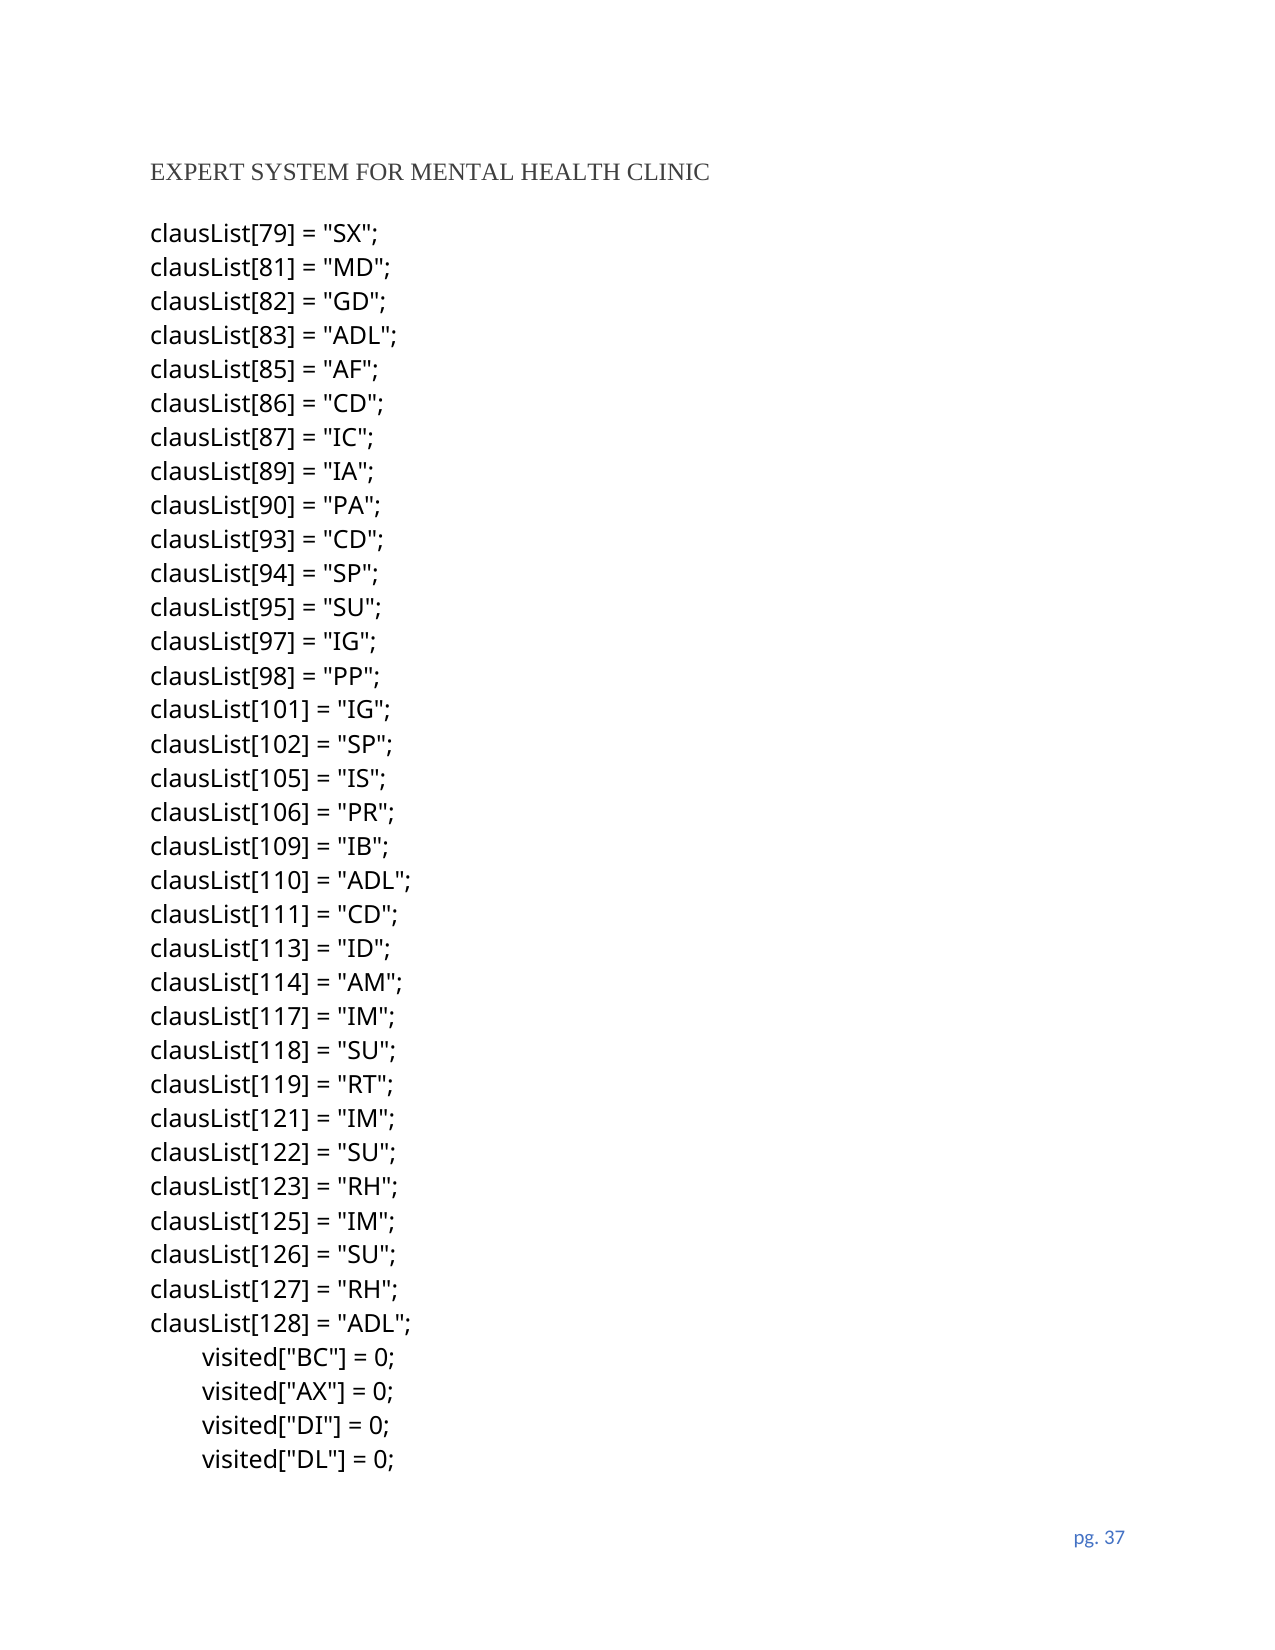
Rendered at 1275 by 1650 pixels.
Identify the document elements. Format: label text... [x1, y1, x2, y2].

text visited["DI"] = 0; [150, 1407, 1125, 1442]
text clausList[109] = "IB"; [150, 828, 1125, 862]
text clausList[122] = "SU"; [150, 1135, 1125, 1169]
text clausList[118] = "SU"; [150, 1033, 1125, 1067]
text clausList[87] = "IC"; [150, 420, 1125, 454]
text clausList[90] = "PA"; [150, 488, 1125, 522]
text clausList[126] = "SU"; [150, 1237, 1125, 1271]
text clausList[102] = "SP"; [150, 726, 1125, 760]
text clausList[117] = "IM"; [150, 999, 1125, 1033]
text clausList[113] = "ID"; [150, 931, 1125, 965]
text clausList[79] = "SX"; [150, 215, 1125, 249]
text clausList[89] = "IA"; [150, 454, 1125, 488]
text clausList[94] = "SP"; [150, 556, 1125, 590]
text clausList[98] = "PP"; [150, 658, 1125, 692]
text clausList[83] = "ADL"; [150, 317, 1125, 352]
text clausList[86] = "CD"; [150, 386, 1125, 420]
text clausList[97] = "IG"; [150, 624, 1125, 658]
text visited["BC"] = 0; [150, 1339, 1125, 1373]
text clausList[121] = "IM"; [150, 1101, 1125, 1135]
text clausList[114] = "AM"; [150, 965, 1125, 999]
text clausList[123] = "RH"; [150, 1169, 1125, 1203]
text clausList[125] = "IM"; [150, 1203, 1125, 1237]
text clausList[111] = "CD"; [150, 897, 1125, 931]
text visited["AX"] = 0; [150, 1373, 1125, 1407]
text clausList[127] = "RH"; [150, 1271, 1125, 1305]
text clausList[110] = "ADL"; [150, 862, 1125, 897]
text visited["DL"] = 0; [150, 1442, 1125, 1476]
text clausList[82] = "GD"; [150, 283, 1125, 317]
text clausList[85] = "AF"; [150, 352, 1125, 386]
text clausList[93] = "CD"; [150, 522, 1125, 556]
text clausList[95] = "SU"; [150, 590, 1125, 624]
text clausList[101] = "IG"; [150, 692, 1125, 726]
text clausList[128] = "ADL"; [150, 1305, 1125, 1339]
text clausList[81] = "MD"; [150, 249, 1125, 283]
text clausList[106] = "PR"; [150, 794, 1125, 828]
text clausList[119] = "RT"; [150, 1067, 1125, 1101]
text clausList[105] = "IS"; [150, 760, 1125, 794]
